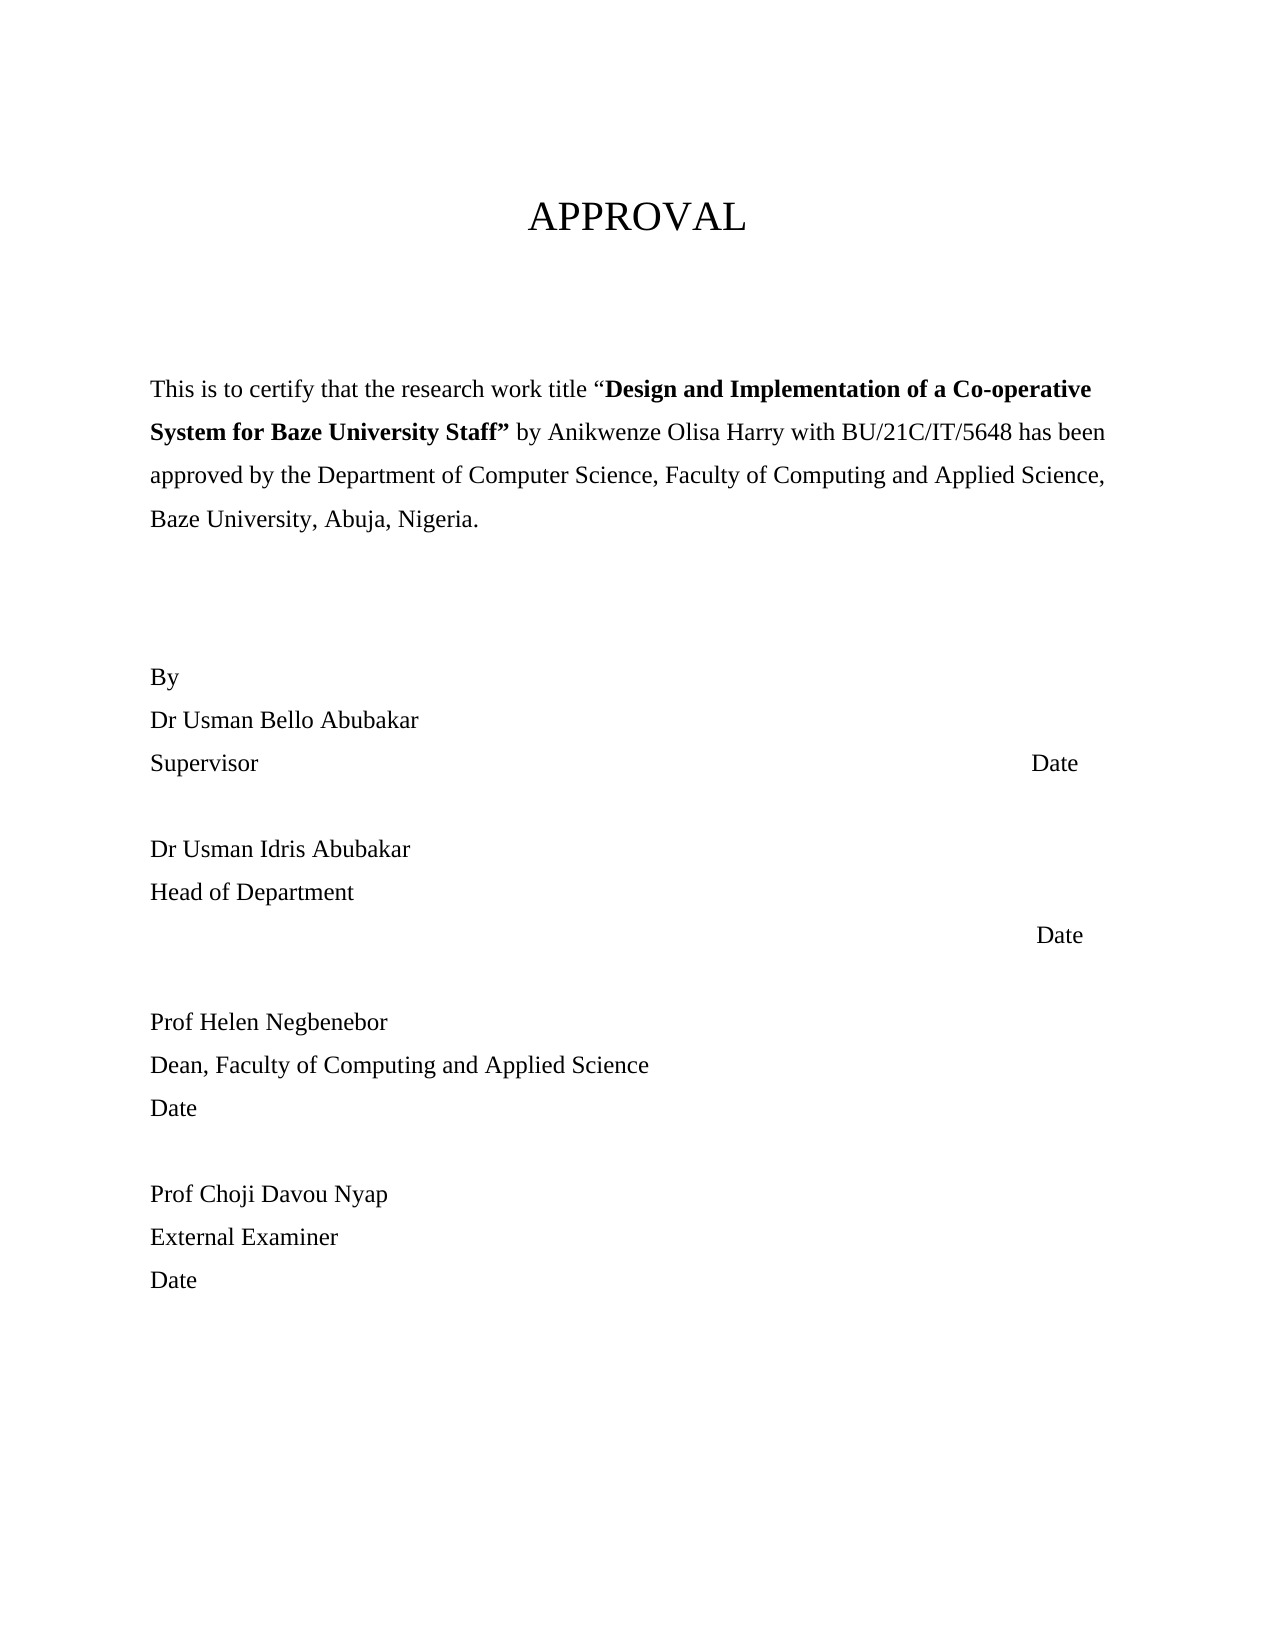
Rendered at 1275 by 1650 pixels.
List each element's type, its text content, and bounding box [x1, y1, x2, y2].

text This is to certify that the research work title “Design and Implementation of a Co-operative System for Baze University Staff” by Anikwenze Olisa Harry with BU/21C/IT/5648 has been approved by the Department of Computer Science, Faculty of Computing and Applied Science, Baze University, Abuja, Nigeria. [150, 374, 1125, 532]
text External Examiner Date [150, 1222, 1125, 1294]
text Dean, Faculty of Computing and Applied Science Date [150, 1050, 1125, 1122]
text Prof Helen Negbenebor [150, 1007, 1125, 1036]
subtitle APPROVAL [150, 192, 1125, 239]
text Supervisor Date [150, 748, 1080, 777]
text By [150, 662, 1125, 691]
text Prof Choji Davou Nyap [150, 1179, 1125, 1208]
text Head of Department Date [150, 877, 1125, 949]
text Dr Usman Idris Abubakar [150, 834, 1125, 863]
text Dr Usman Bello Abubakar [150, 705, 1125, 734]
